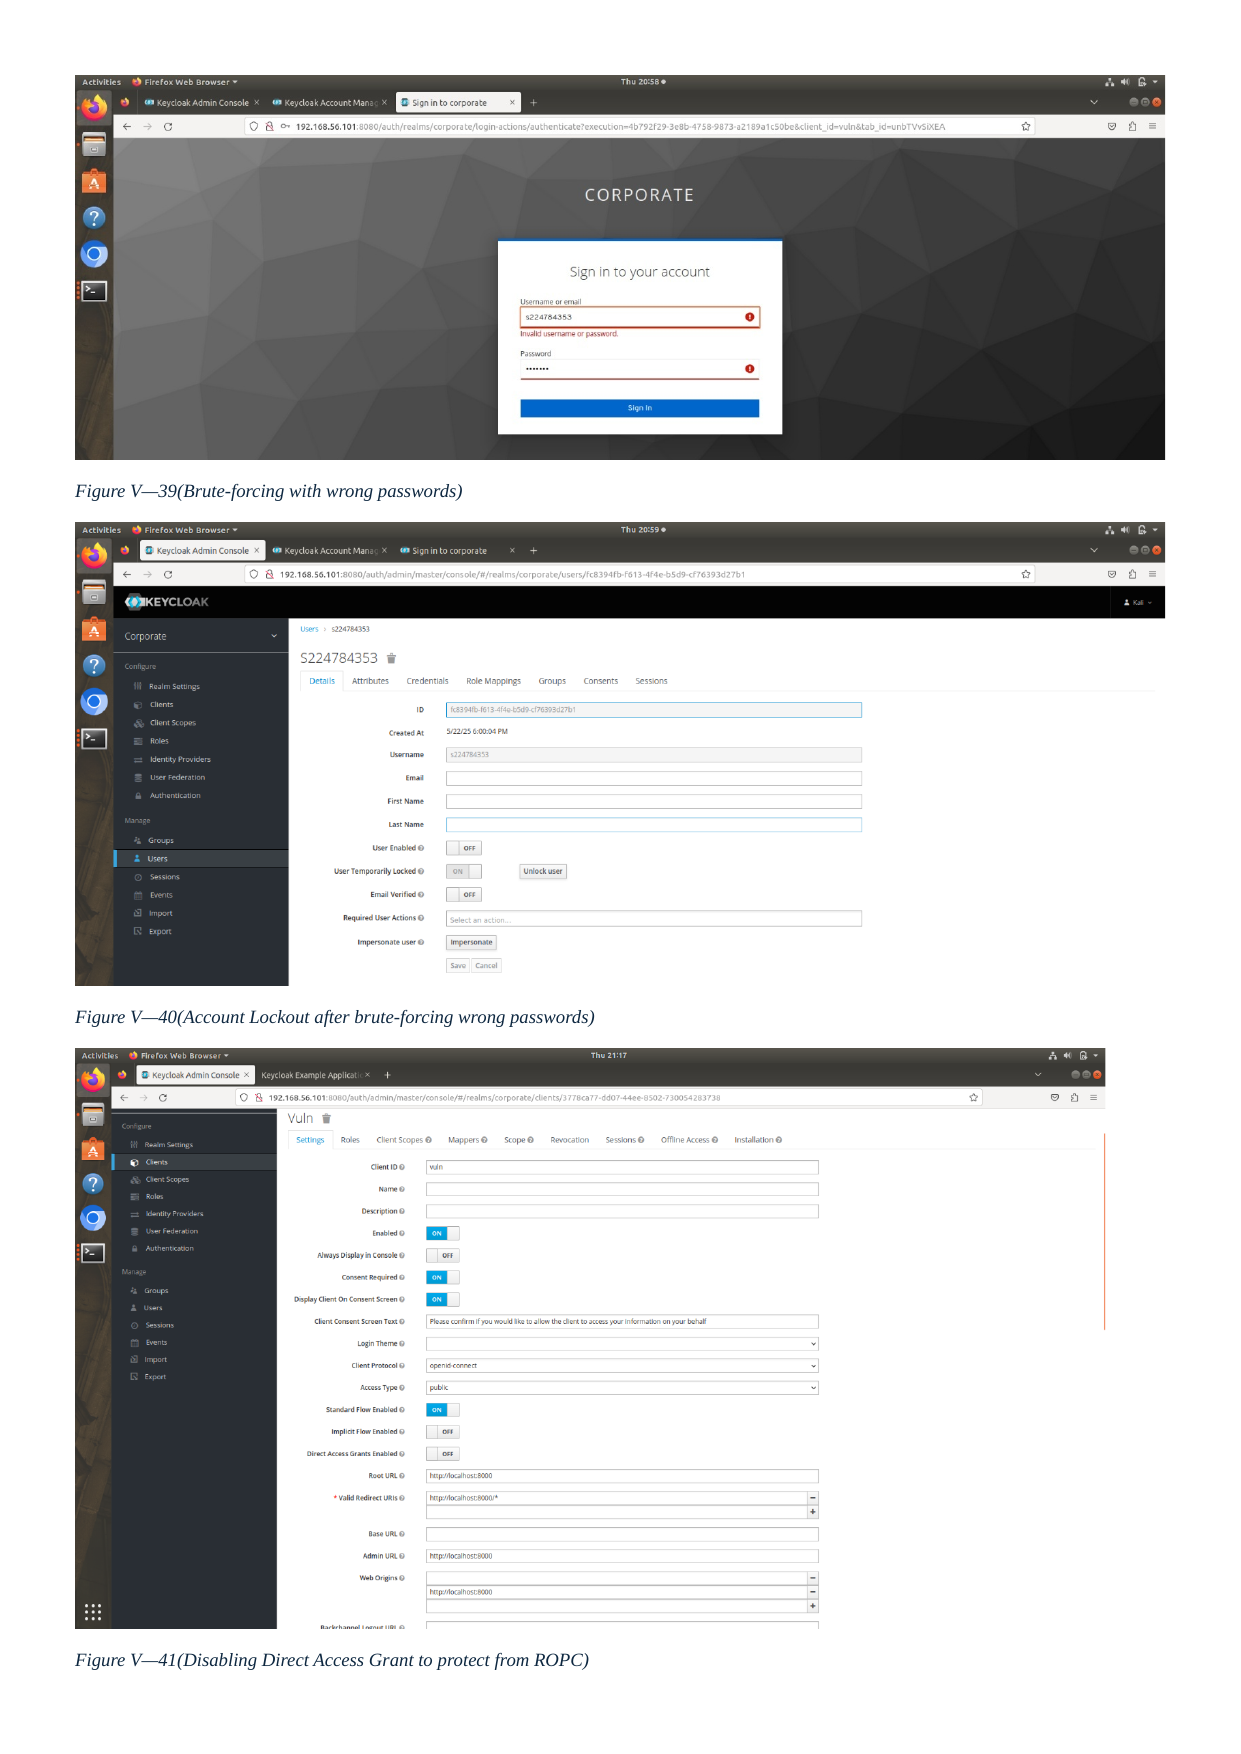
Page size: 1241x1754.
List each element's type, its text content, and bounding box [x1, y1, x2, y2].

text Figure V—39(Brute-forcing with wrong passwords) [75, 480, 1165, 502]
picture [75, 75, 1166, 460]
picture [75, 1048, 1106, 1629]
picture [75, 522, 1166, 986]
text Figure V—41(Disabling Direct Access Grant to protect from ROPC) [75, 1649, 1165, 1671]
text Figure V—40(Account Lockout after brute-forcing wrong passwords) [75, 1006, 1165, 1028]
